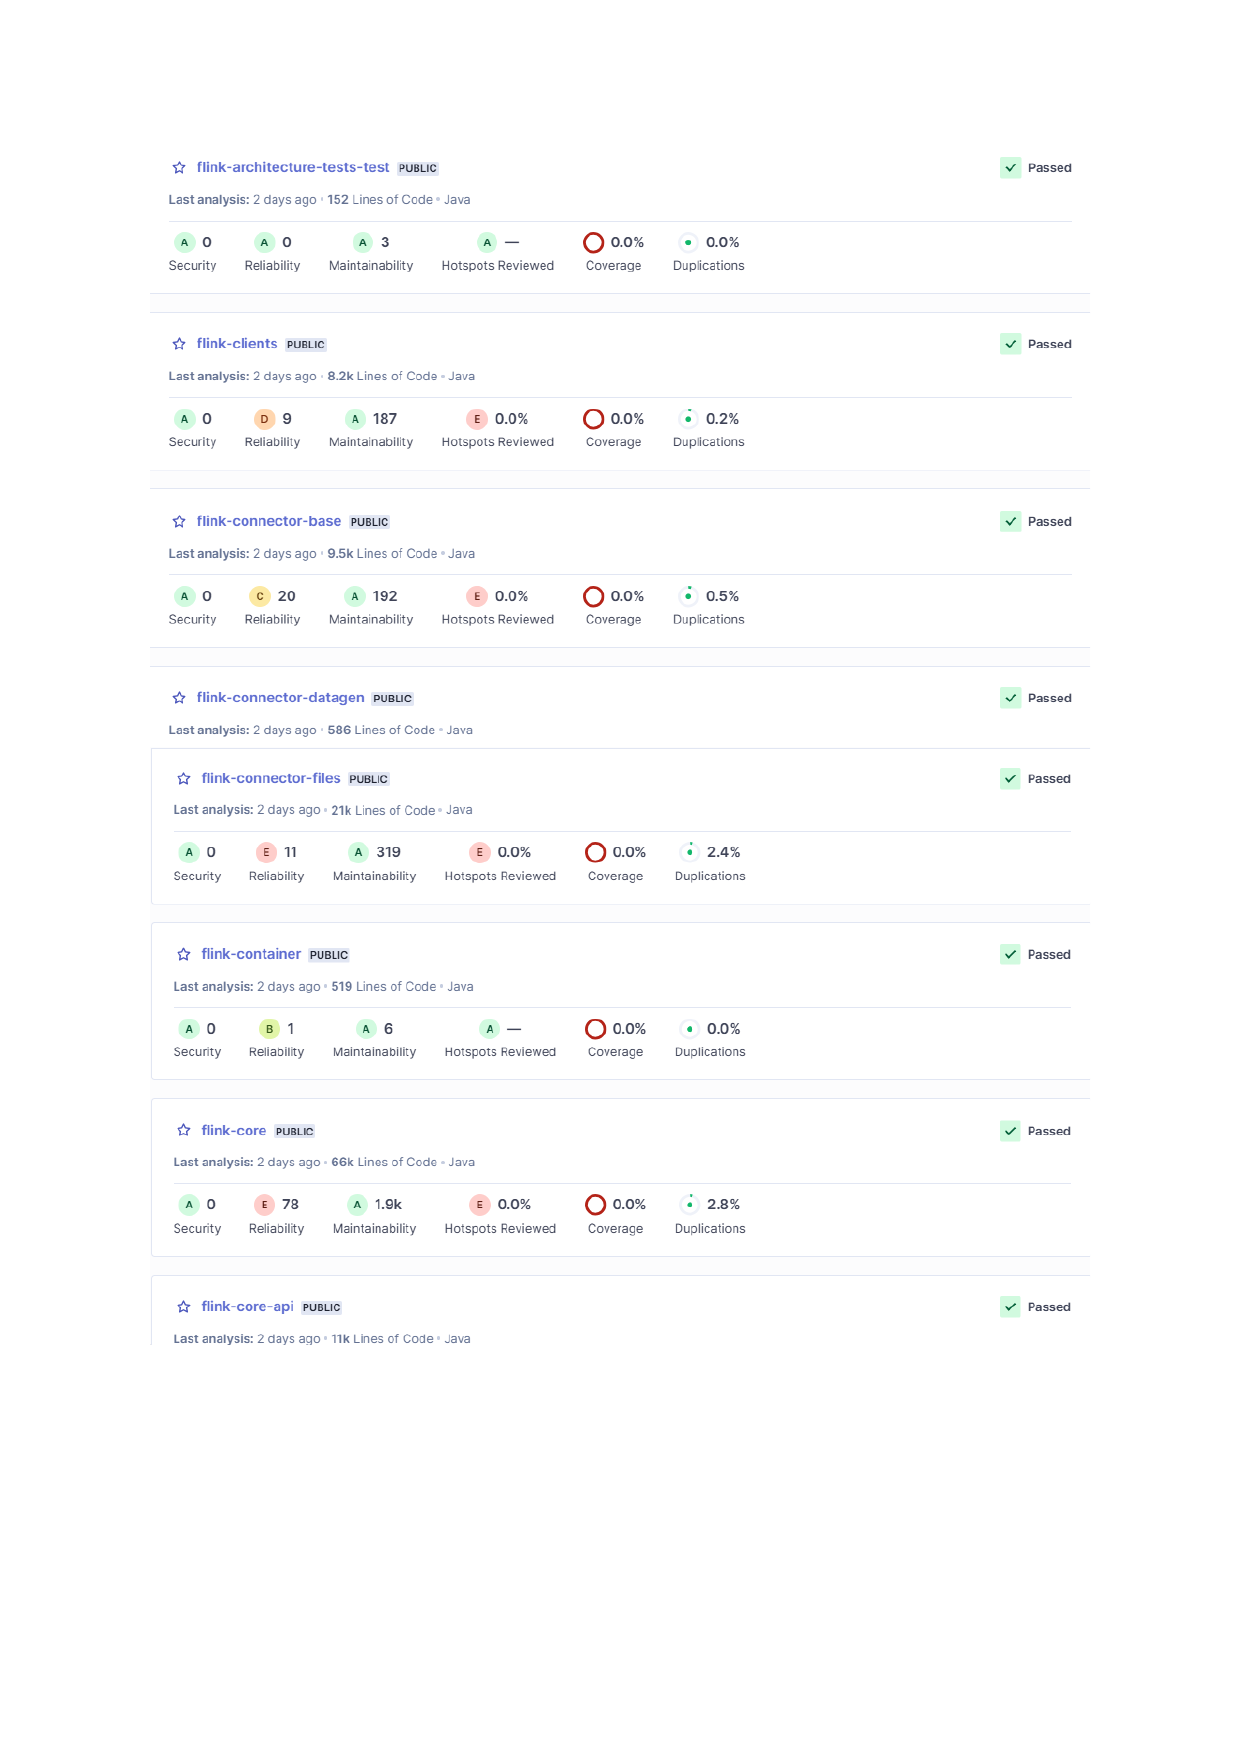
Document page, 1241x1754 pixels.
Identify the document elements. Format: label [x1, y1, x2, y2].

picture [150, 150, 1091, 746]
picture [150, 747, 1091, 1350]
